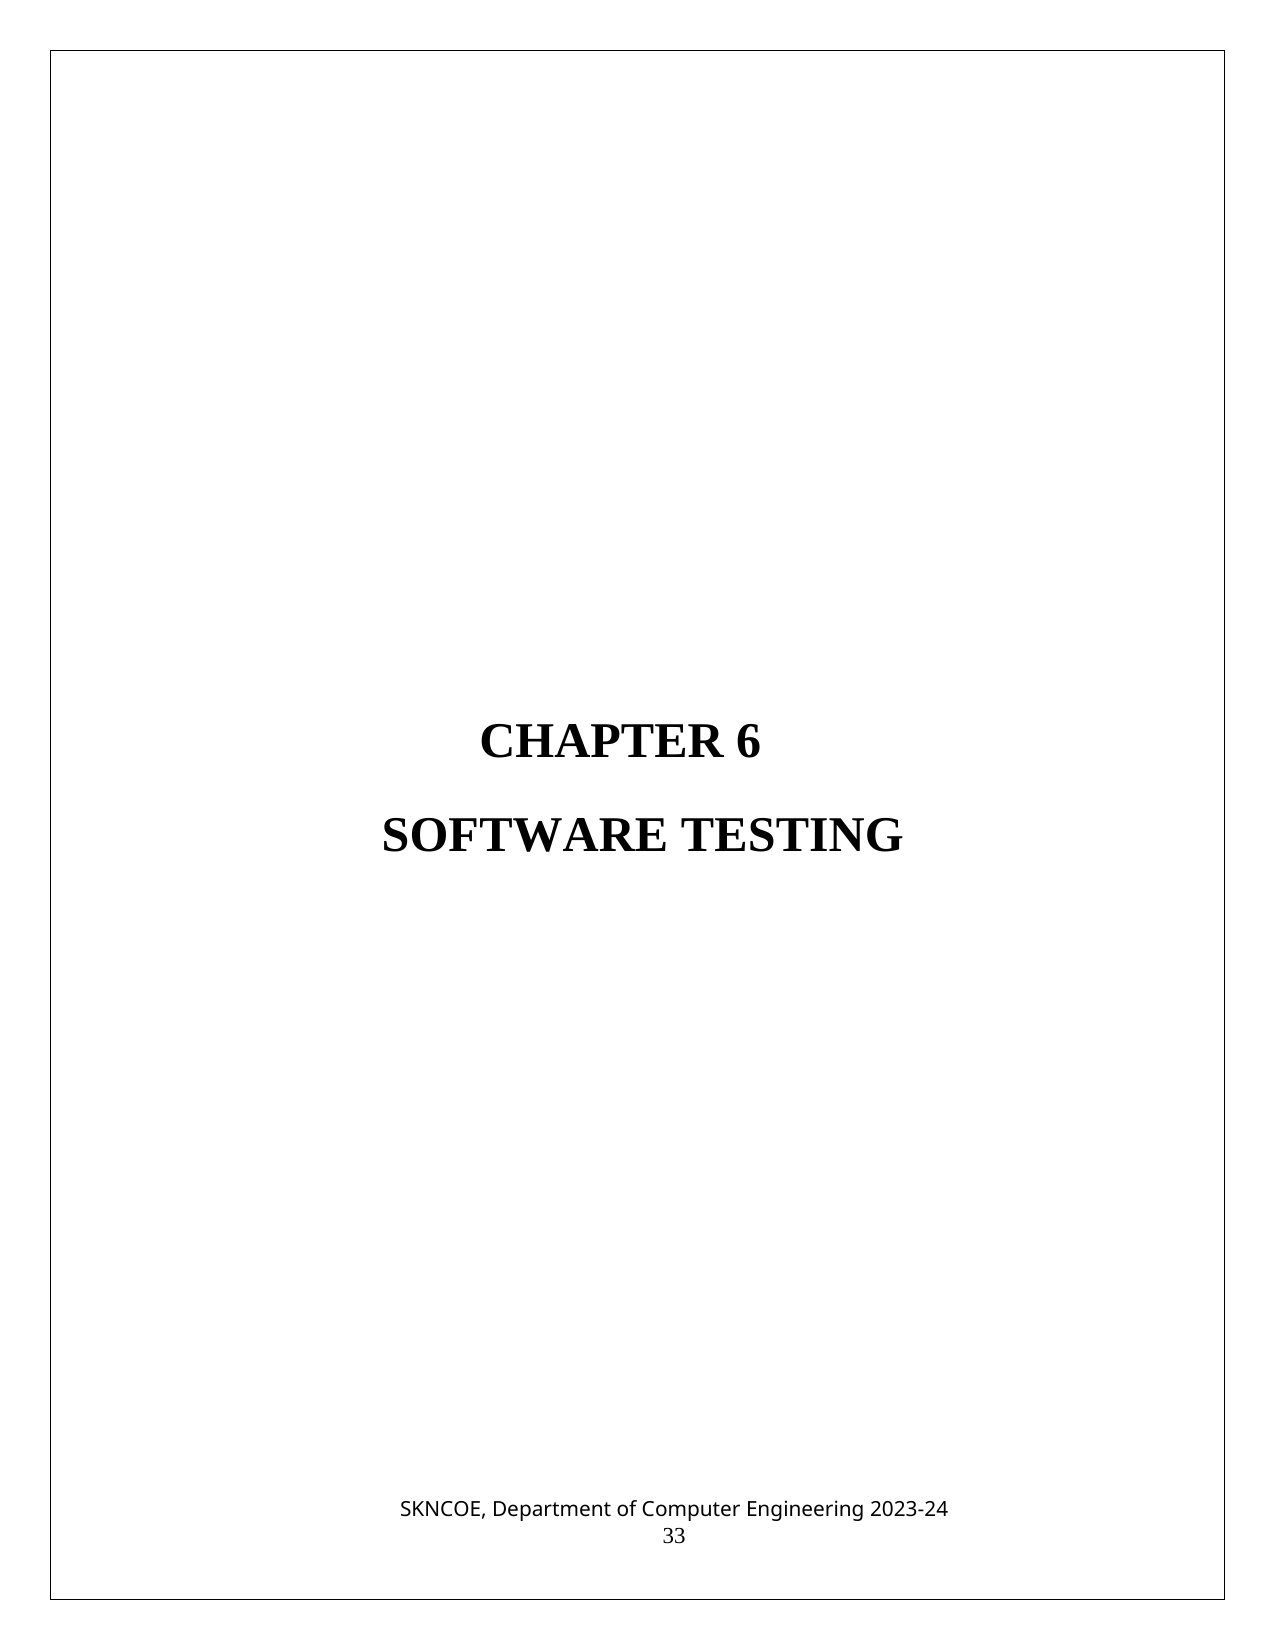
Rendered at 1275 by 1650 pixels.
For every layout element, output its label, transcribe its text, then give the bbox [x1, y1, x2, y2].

subtitle CHAPTER 6 [479, 710, 1169, 768]
subtitle SOFTWARE TESTING [293, 805, 1169, 862]
